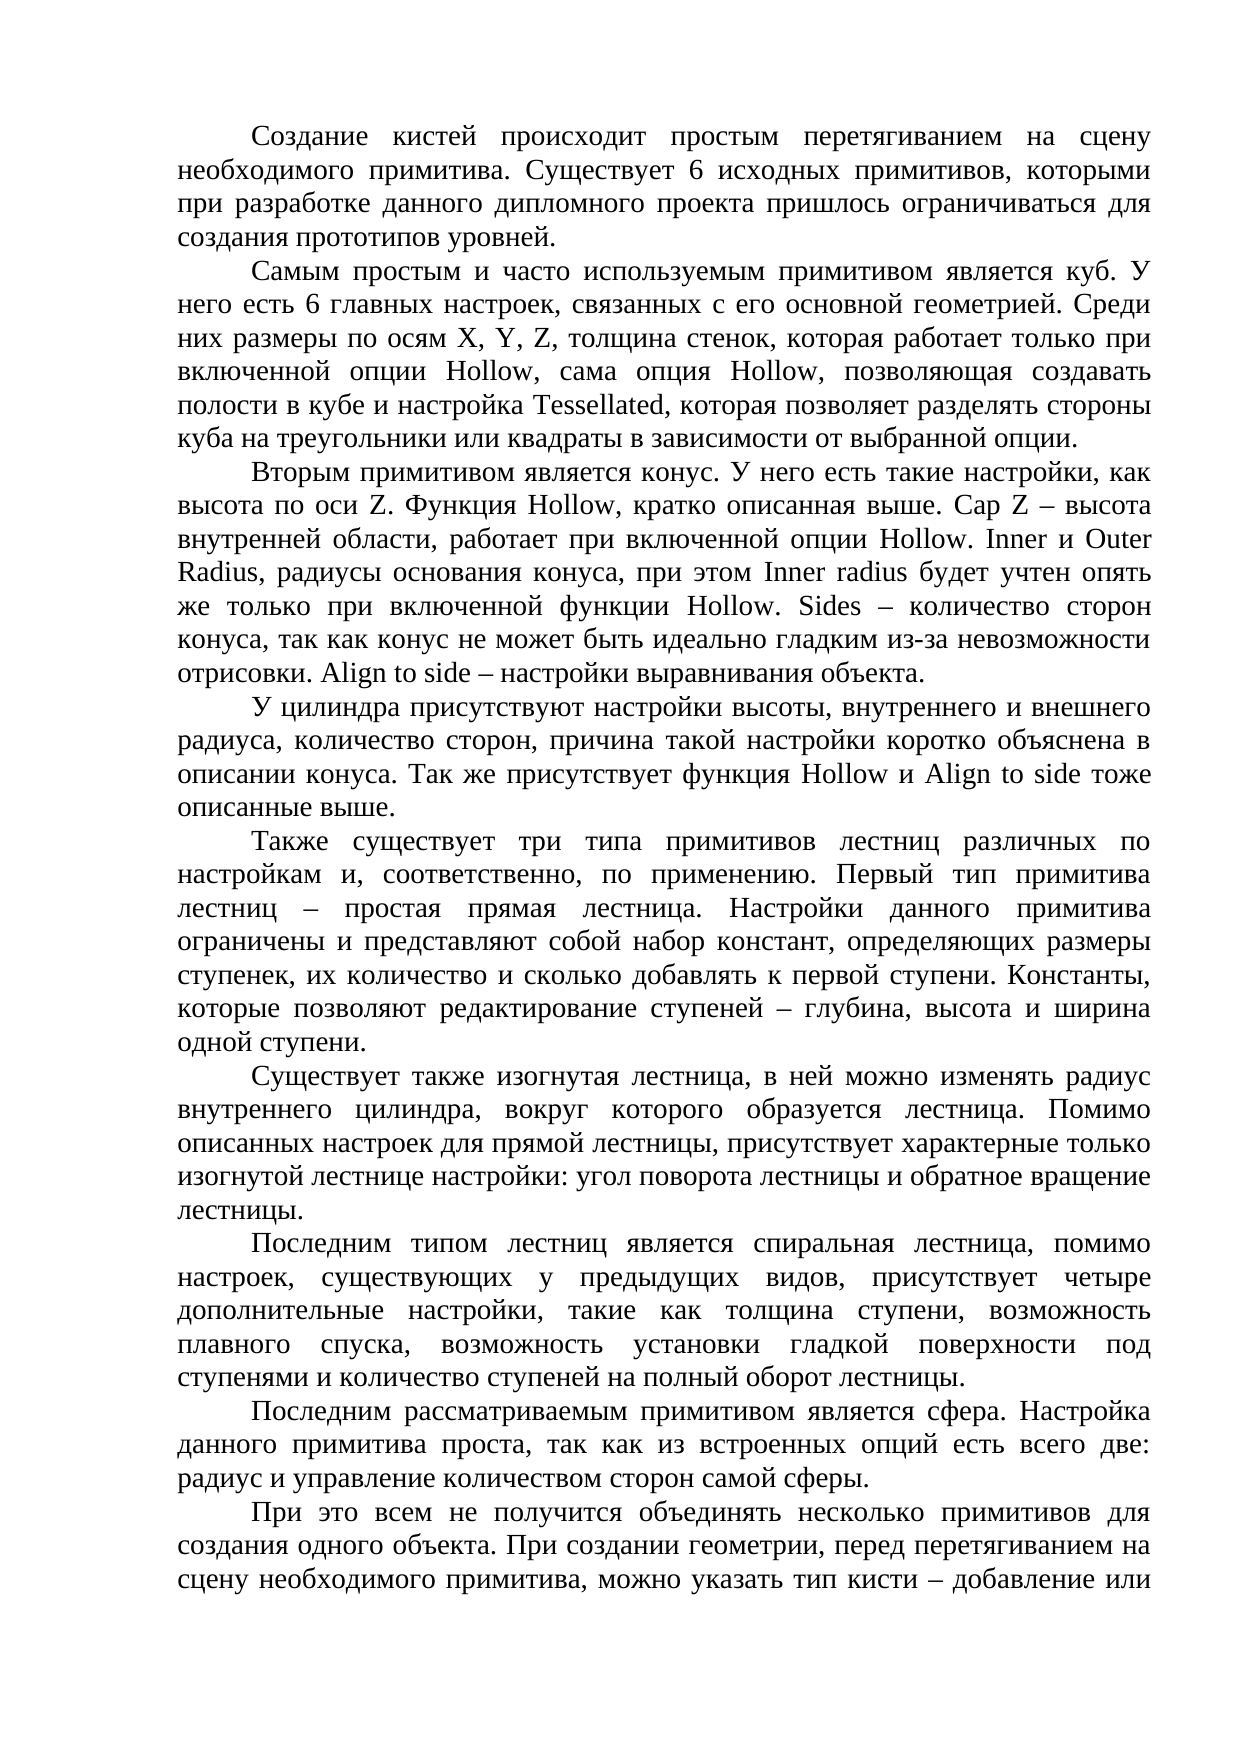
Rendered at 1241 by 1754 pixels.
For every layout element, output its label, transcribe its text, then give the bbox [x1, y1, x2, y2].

text Вторым примитивом является конус. У него есть такие настройки, как высота по оси Z. Функция Hollow, кратко описанная выше. Cap Z – высота внутренней области, работает при включенной опции Hollow. Inner и Outer Radius, радиусы основания конуса, при этом Inner radius будет учтен опять же только при включенной функции Hollow. Sides – количество сторон конуса, так как конус не может быть идеально гладким из-за невозможности отрисовки. Align to side – настройки выравнивания объекта. [177, 454, 1152, 689]
text Также существует три типа примитивов лестниц различных по настройкам и, соответственно, по применению. Первый тип примитива лестниц – простая прямая лестница. Настройки данного примитива ограничены и представляют собой набор констант, определяющих размеры ступенек, их количество и сколько добавлять к первой ступени. Константы, которые позволяют редактирование ступеней – глубина, высота и ширина одной ступени. [177, 823, 1152, 1058]
text Самым простым и часто используемым примитивом является куб. У него есть 6 главных настроек, связанных с его основной геометрией. Среди них размеры по осям X, Y, Z, толщина стенок, которая работает только при включенной опции Hollow, сама опция Hollow, позволяющая создавать полости в кубе и настройка Tessellated, которая позволяет разделять стороны куба на треугольники или квадраты в зависимости от выбранной опции. [177, 253, 1152, 454]
text Последним рассматриваемым примитивом является сфера. Настройка данного примитива проста, так как из встроенных опций есть всего две: радиус и управление количеством сторон самой сферы. [177, 1393, 1152, 1494]
text Создание кистей происходит простым перетягиванием на сцену необходимого примитива. Существует 6 исходных примитивов, которыми при разработке данного дипломного проекта пришлось ограничиваться для создания прототипов уровней. [177, 118, 1152, 253]
text У цилиндра присутствуют настройки высоты, внутреннего и внешнего радиуса, количество сторон, причина такой настройки коротко объяснена в описании конуса. Так же присутствует функция Hollow и Align to side тоже описанные выше. [177, 689, 1152, 823]
text Последним типом лестниц является спиральная лестница, помимо настроек, существующих у предыдущих видов, присутствует четыре дополнительные настройки, такие как толщина ступени, возможность плавного спуска, возможность установки гладкой поверхности под ступенями и количество ступеней на полный оборот лестницы. [177, 1225, 1152, 1393]
text Существует также изогнутая лестница, в ней можно изменять радиус внутреннего цилиндра, вокруг которого образуется лестница. Помимо описанных настроек для прямой лестницы, присутствует характерные только изогнутой лестнице настройки: угол поворота лестницы и обратное вращение лестницы. [177, 1058, 1152, 1225]
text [177, 1494, 1152, 1594]
